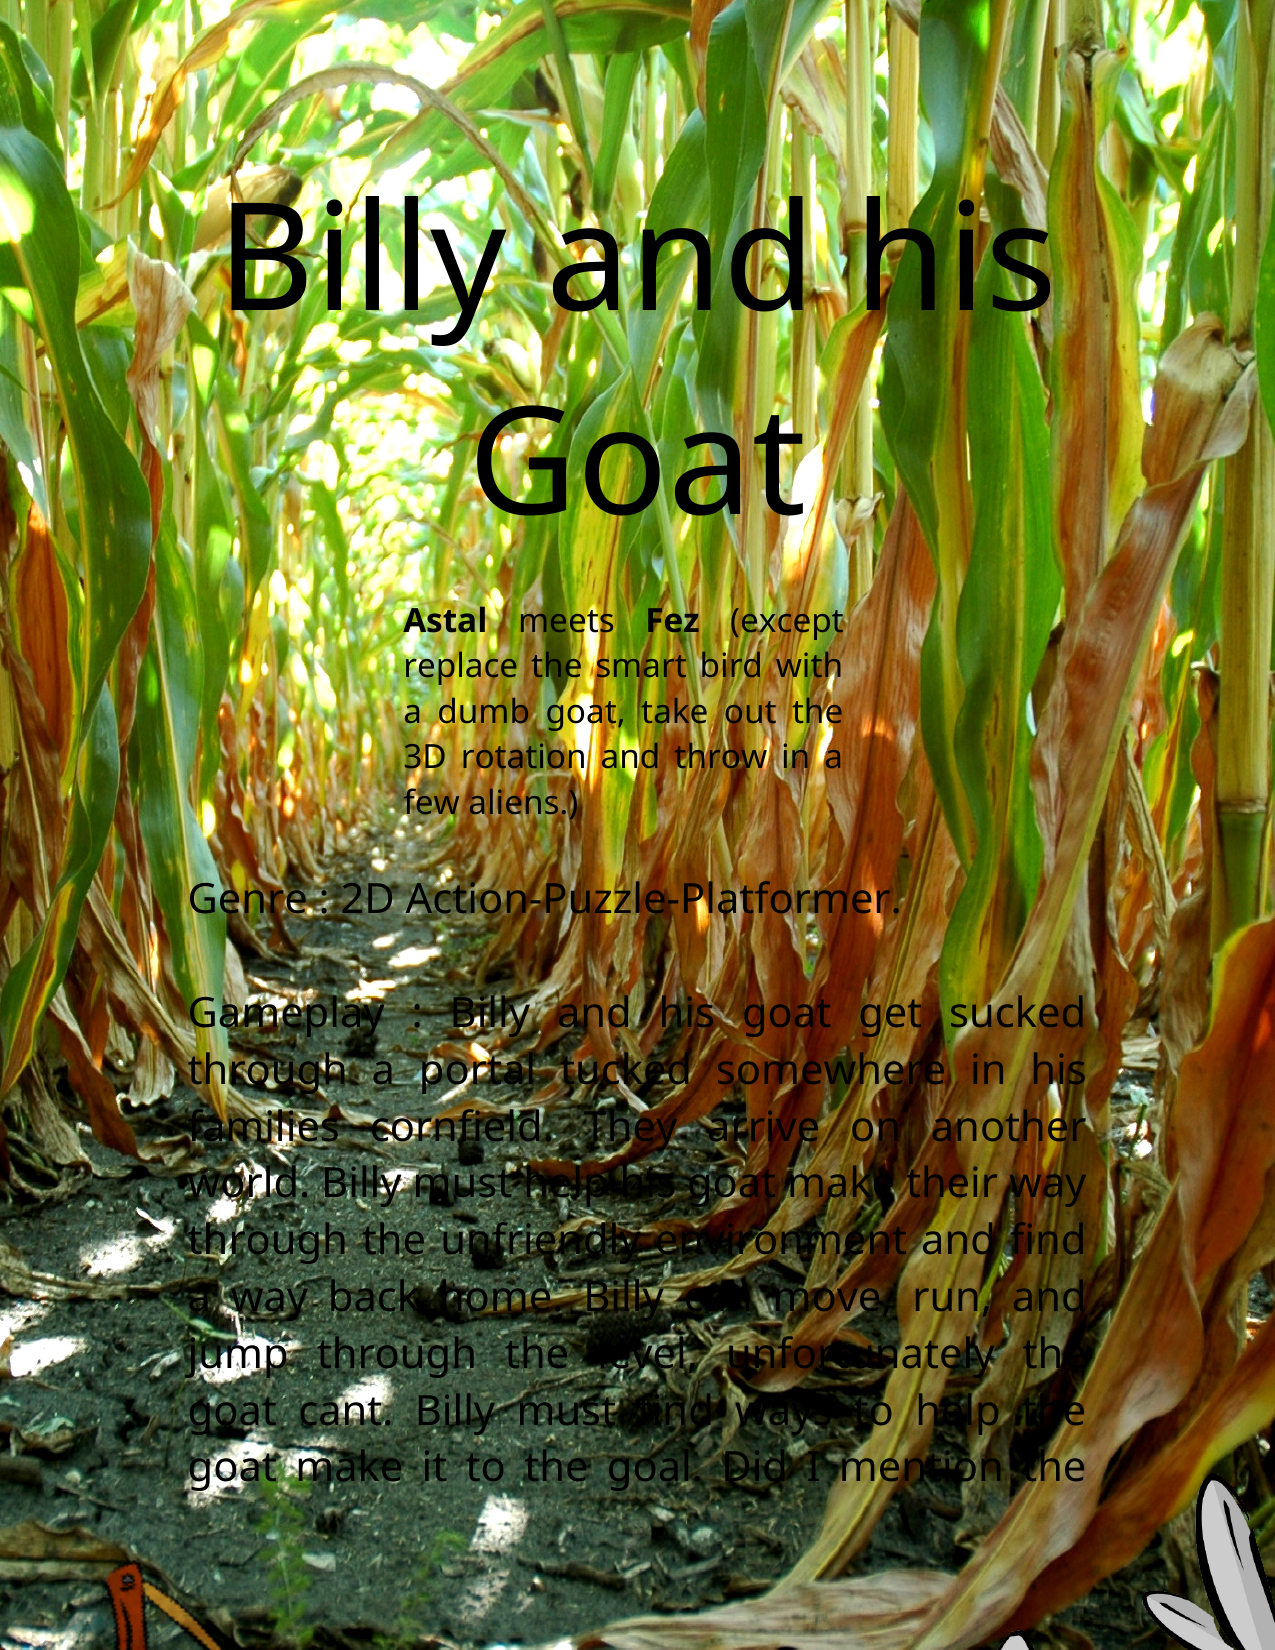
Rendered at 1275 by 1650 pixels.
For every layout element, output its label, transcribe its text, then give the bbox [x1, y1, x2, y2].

text Billy and his Goat [187, 150, 1087, 558]
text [187, 983, 1087, 1494]
text Genre : 2D Action-Puzzle-Platformer. [187, 869, 1087, 926]
picture [0, 0, 1275, 1650]
text Astal meets Fez (except replace the smart bird with a dumb goat, take out the 3D rotation and throw in a few aliens.) [403, 597, 844, 824]
